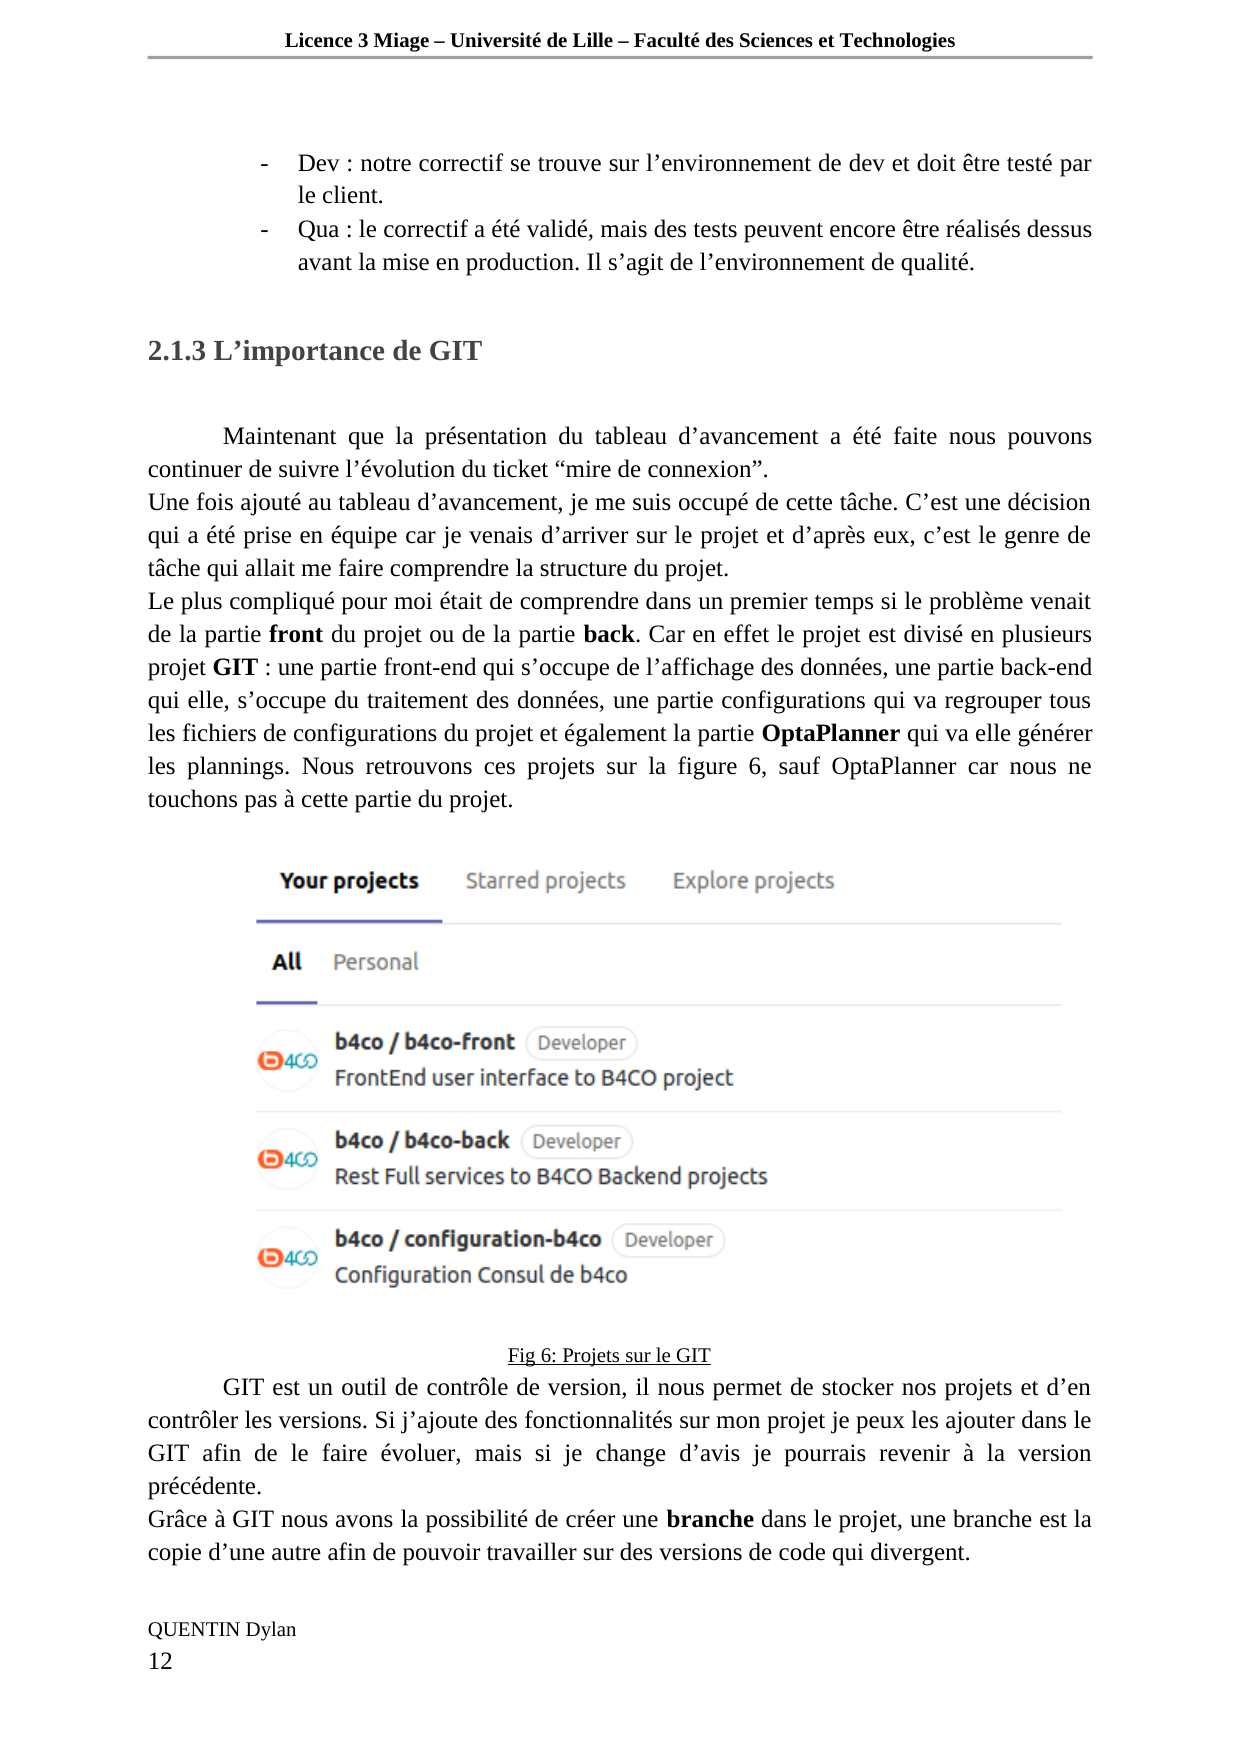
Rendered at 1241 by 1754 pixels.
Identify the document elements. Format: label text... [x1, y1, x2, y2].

list Qua : le correctif a été validé, mais des tests peuvent encore être réalisés dessus avant la mise en production. Il s’agit de l’environnement de qualité. [260, 214, 1093, 275]
list Dev : notre correctif se trouve sur l’environnement de dev et doit être testé par le client. [260, 148, 1093, 209]
subtitle 2.1.3 L’importance de GIT [148, 333, 1093, 367]
text GIT est un outil de contrôle de version, il nous permet de stocker nos projets et d’en contrôler les versions. Si j’ajoute des fonctionnalités sur mon projet je peux les ajouter dans le GIT afin de le faire évoluer, mais si je change d’avis je pourrais revenir à la version précédente. [148, 1372, 1093, 1499]
text Fig 6: Projets sur le GIT [148, 982, 1093, 1367]
text Le plus compliqué pour moi était de comprendre dans un premier temps si le problème venait de la partie front du projet ou de la partie back. Car en effet le projet est divisé en plusieurs projet GIT : une partie front-end qui s’occupe de l’affichage des données, une partie back-end qui elle, s’occupe du traitement des données, une partie configurations qui va regrouper tous les fichiers de configurations du projet et également la partie OptaPlanner qui va elle générer les plannings. Nous retrouvons ces projets sur la figure 6, sauf OptaPlanner car nous ne touchons pas à cette partie du projet. [148, 586, 1093, 813]
text Une fois ajouté au tableau d’avancement, je me suis occupé de cette tâche. C’est une décision qui a été prise en équipe car je venais d’arriver sur le projet et d’après eux, c’est le genre de tâche qui allait me faire comprendre la structure du projet. [148, 487, 1093, 582]
text Maintenant que la présentation du tableau d’avancement a été faite nous pouvons continuer de suivre l’évolution du ticket “mire de connexion”. [148, 421, 1093, 483]
picture [180, 845, 1062, 1330]
text Grâce à GIT nous avons la possibilité de créer une branche dans le projet, une branche est la copie d’une autre afin de pouvoir travailler sur des versions de code qui divergent. [148, 1504, 1093, 1566]
